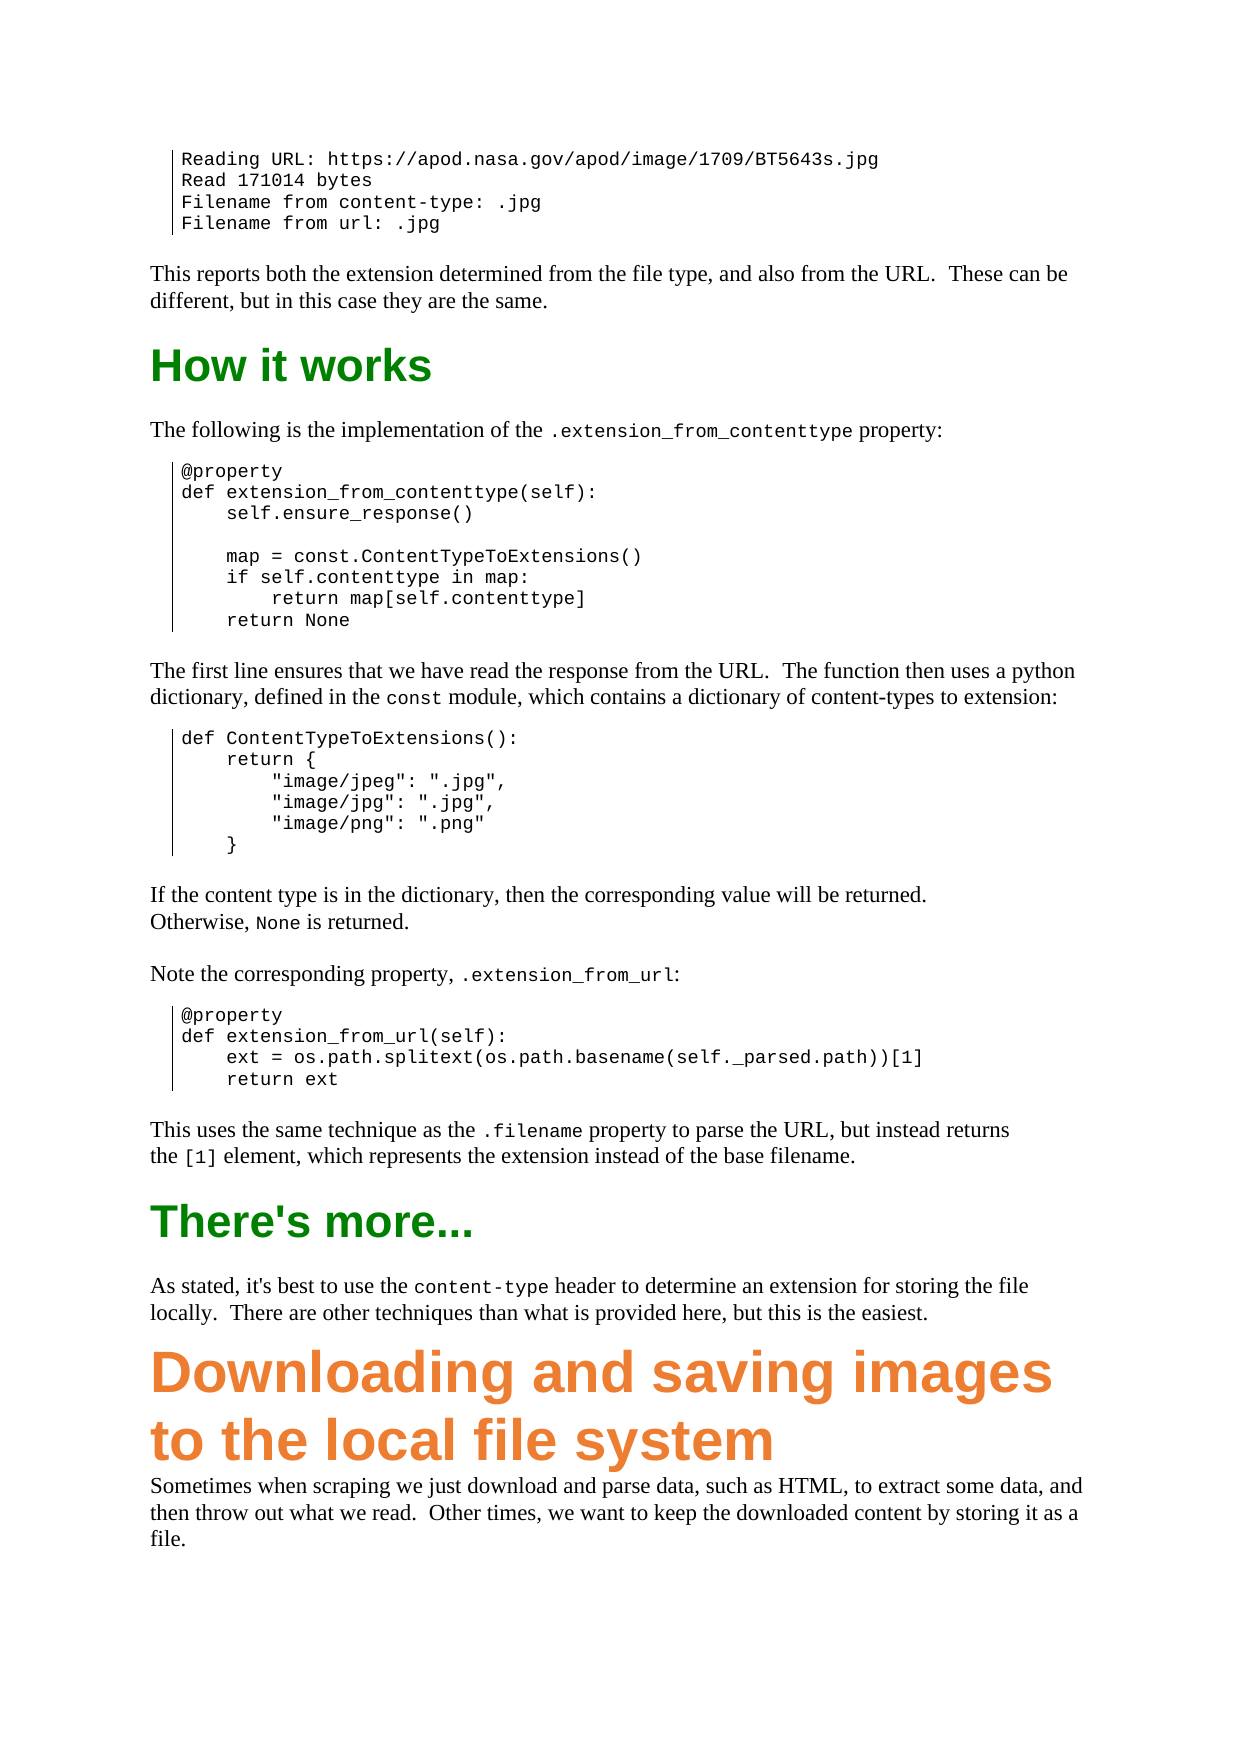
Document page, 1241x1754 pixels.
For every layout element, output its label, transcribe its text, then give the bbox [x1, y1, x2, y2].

text The following is the implementation of the .extension_from_contenttype property: [150, 416, 1090, 443]
subtitle There's more... [150, 1194, 1090, 1247]
subtitle Downloading and saving images to the local file system [150, 1338, 1090, 1472]
text def ContentTypeToExtensions(): return { "image/jpeg": ".jpg", "image/jpg": ".jpg", "image/png": ".png" } [173, 729, 1090, 856]
text @property def extension_from_url(self): ext = os.path.splitext(os.path.basename(self._parsed.path))[1] return ext [173, 1006, 1090, 1091]
text This uses the same technique as the .filename property to parse the URL, but instead returns the [1] element, which represents the extension instead of the base filename. [150, 1116, 1090, 1169]
text This reports both the extension determined from the file type, and also from the URL. These can be different, but in this case they are the same. [150, 260, 1090, 313]
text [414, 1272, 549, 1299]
text If the content type is in the dictionary, then the corresponding value will be returned. Otherwise, None is returned. [150, 881, 1090, 935]
subtitle How it works [150, 338, 1090, 391]
text Sometimes when scraping we just download and parse data, such as HTML, to extract some data, and then throw out what we read. Other times, we want to keep the downloaded content by storing it as a file. [186, 1472, 1090, 1551]
text The first line ensures that we have read the response from the URL. The function then uses a python dictionary, defined in the const module, which contains a dictionary of content-types to extension: [150, 657, 1090, 710]
text @property def extension_from_contenttype(self): self.ensure_response() map = const.ContentTypeToExtensions() if self.contenttype in map: return map[self.contenttype] return None [173, 462, 1090, 632]
text Note the corresponding property, .extension_from_url: [150, 960, 1090, 987]
text Reading URL: https://apod.nasa.gov/apod/image/1709/BT5643s.jpg Read 171014 bytes Filename from content-type: .jpg Filename from url: .jpg [173, 150, 1090, 235]
